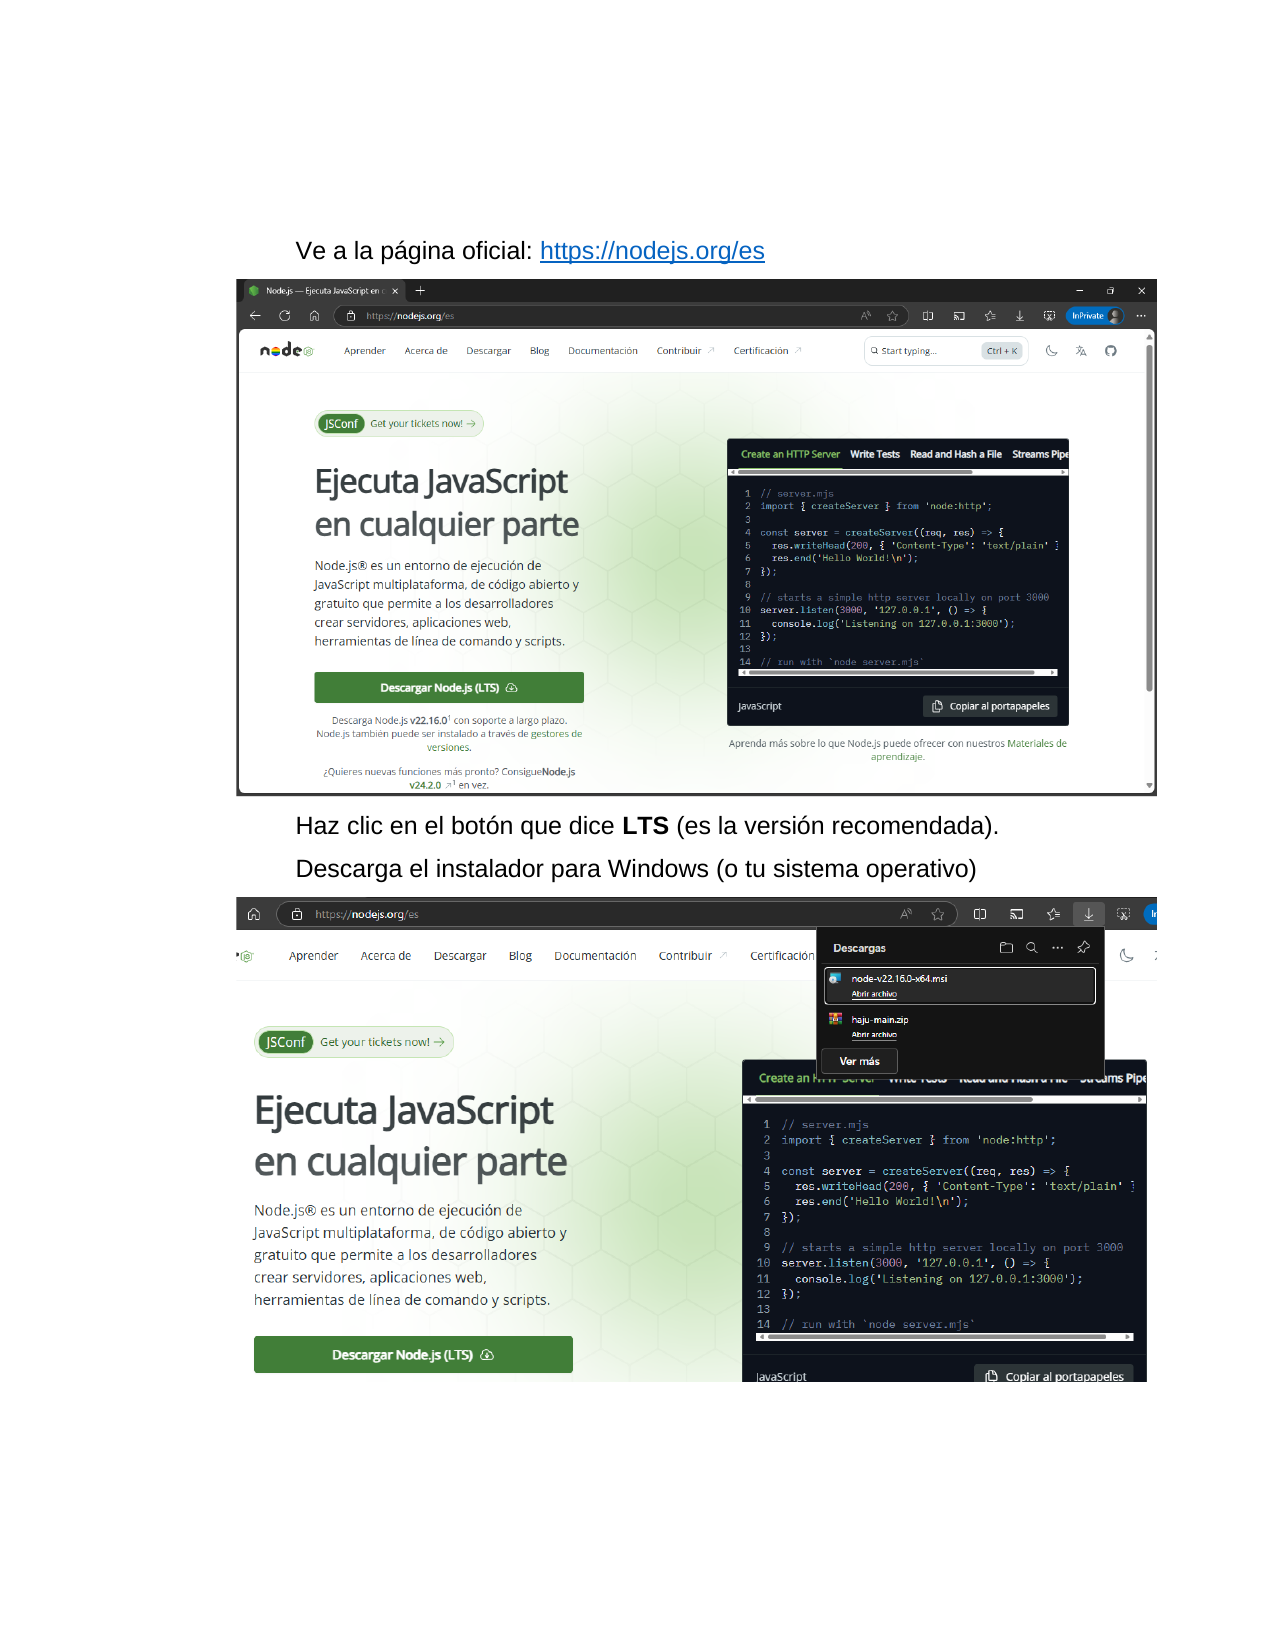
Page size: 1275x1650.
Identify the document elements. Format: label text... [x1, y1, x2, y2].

picture [236, 897, 1157, 1382]
text Ve a la página oficial: https://nodejs.org/es [236, 236, 1098, 279]
picture [236, 279, 1157, 797]
text Descarga el instalador para Windows (o tu sistema operativo) [236, 854, 1098, 883]
text Haz clic en el botón que dice LTS (es la versión recomendada). [236, 811, 1098, 840]
